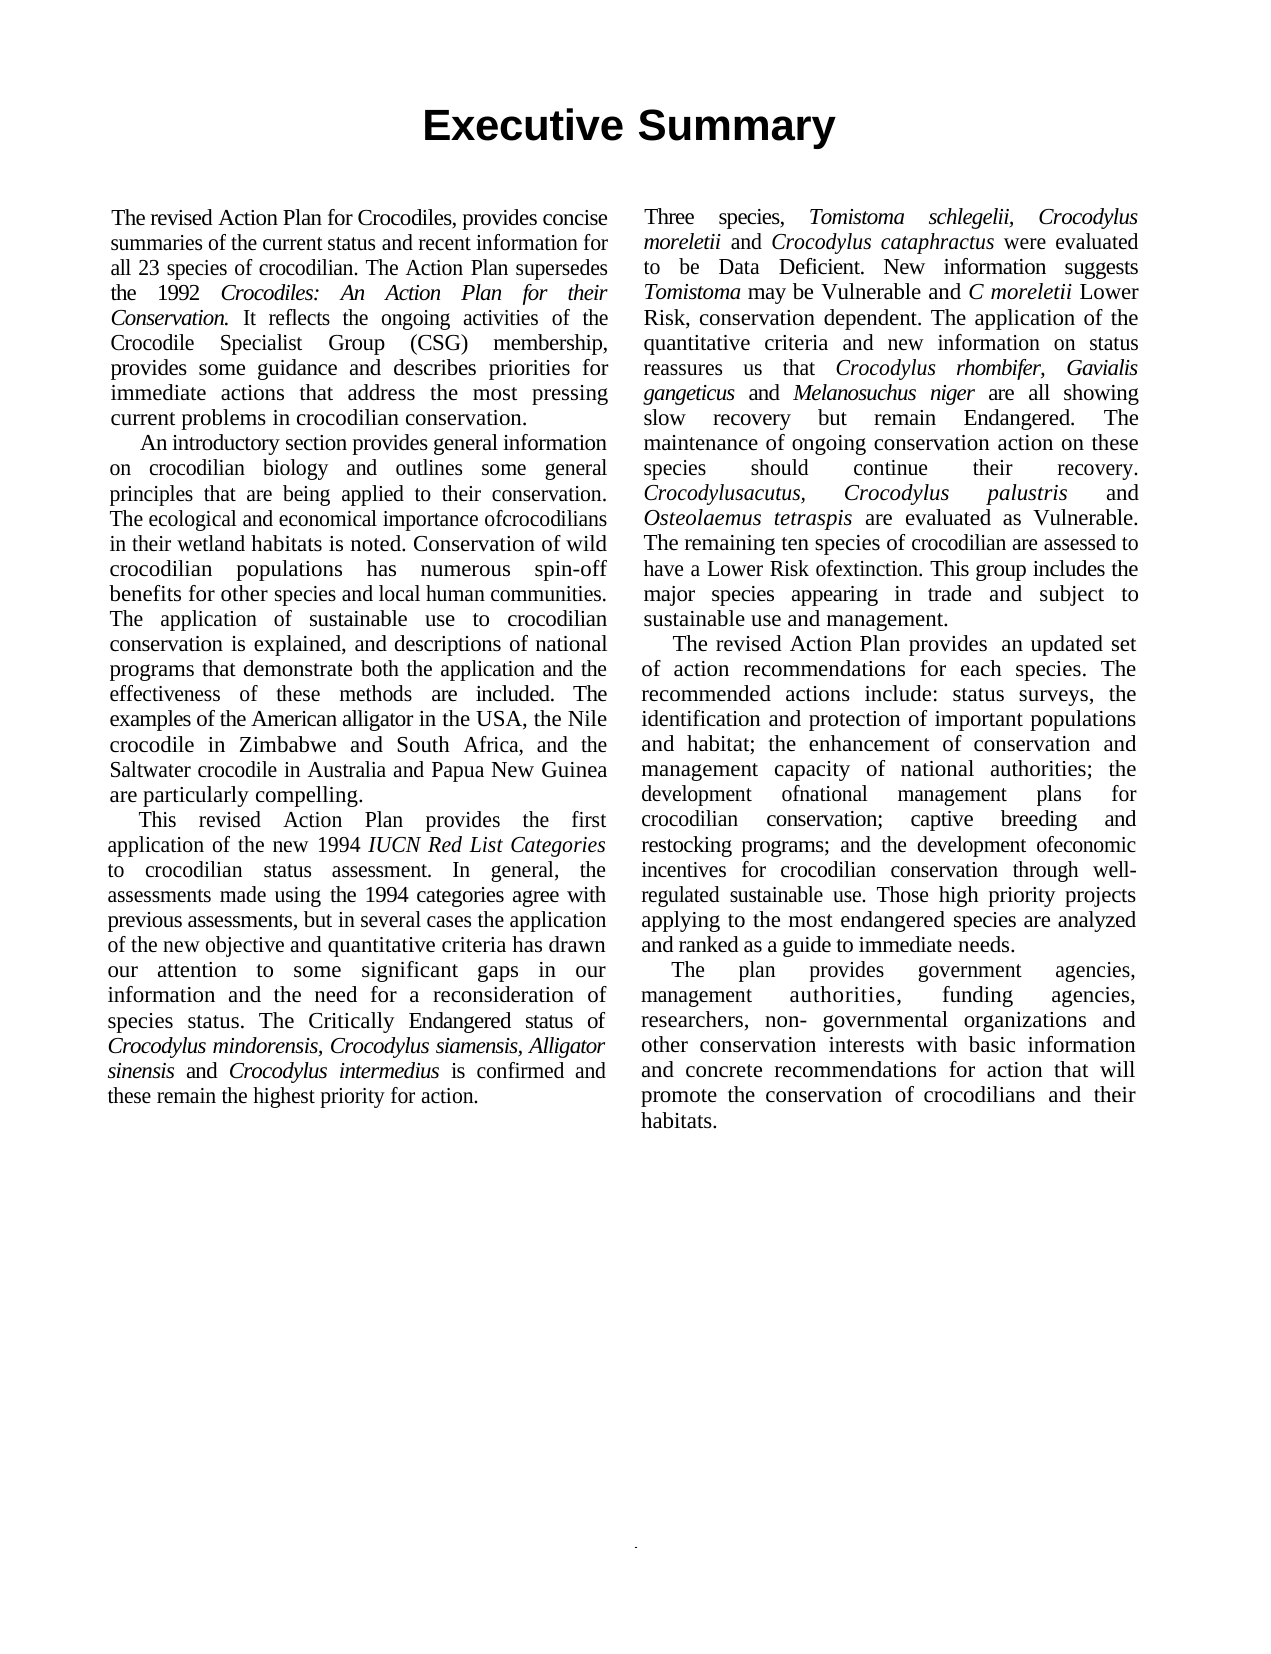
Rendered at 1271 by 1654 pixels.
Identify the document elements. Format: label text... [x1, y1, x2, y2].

text An introductory section provides general information on crocodilian biology and outlines some general principles that are being applied to their conservation. The ecological and economical importance ofcrocodilians in their wetland habitats is noted. Conservation of wild crocodilian populations has numerous spin-off benefits for other species and local human communities. The application of sustainable use to crocodilian conservation is explained, and descriptions of national programs that demonstrate both the application and the effectiveness of these methods are included. The examples of the American alligator in the USA, the Nile crocodile in Zimbabwe and South Africa, and the Saltwater crocodile in Australia and Papua New Guinea are particularly compelling. [109, 431, 607, 807]
text This revised Action Plan provides the first application of the new 1994 IUCN Red List Categories to crocodilian status assessment. In general, the assessments made using the 1994 categories agree with previous assessments, but in several cases the application of the new objective and quantitative criteria has drawn our attention to some significant gaps in our information and the need for a reconsideration of species status. The Critically Endangered status of Crocodylus mindorensis, Crocodylus siamensis, Alligator sinensis and Crocodylus intermedius is confirmed and these remain the highest priority for action. [107, 807, 606, 1108]
text Three species, Tomistoma schlegelii, Crocodylus moreletii and Crocodylus cataphractus were evaluated to be Data Deficient. New information suggests Tomistoma may be Vulnerable and C moreletii Lower Risk, conservation dependent. The application of the quantitative criteria and new information on status reassures us that Crocodylus rhombifer, Gavialis gangeticus and Melanosuchus niger are all showing slow recovery but remain Endangered. The maintenance of ongoing conservation action on these species should continue their recovery. Crocodylusacutus, Crocodylus palustris and Osteolaemus tetraspis are evaluated as Vulnerable. The remaining ten species of crocodilian are assessed to have a Lower Risk ofextinction. This group includes the major species appearing in trade and subject to sustainable use and management. [643, 204, 1139, 631]
text The revised Action Plan provides an updated set of action recommendations for each species. The recommended actions include: status surveys, the identification and protection of important populations and habitat; the enhancement of conservation and management capacity of national authorities; the development ofnational management plans for crocodilian conservation; captive breeding and restocking programs; and the development ofeconomic incentives for crocodilian conservation through well-regulated sustainable use. Those high priority projects applying to the most endangered species are analyzed and ranked as a guide to immediate needs. [641, 631, 1137, 957]
subtitle Executive Summary [307, 100, 951, 150]
text The plan provides government agencies, management authorities, funding agencies, researchers, non- governmental organizations and other conservation interests with basic information and concrete recommendations for action that will promote the conservation of crocodilians and their habitats. [641, 957, 1136, 1133]
text The revised Action Plan for Crocodiles, provides concise summaries of the current status and recent information for all 23 species of crocodilian. The Action Plan supersedes the 1992 Crocodiles: An Action Plan for their Conservation. It reflects the ongoing activities of the Crocodile Specialist Group (CSG) membership, provides some guidance and describes priorities for immediate actions that address the most pressing current problems in crocodilian conservation. [110, 205, 608, 431]
